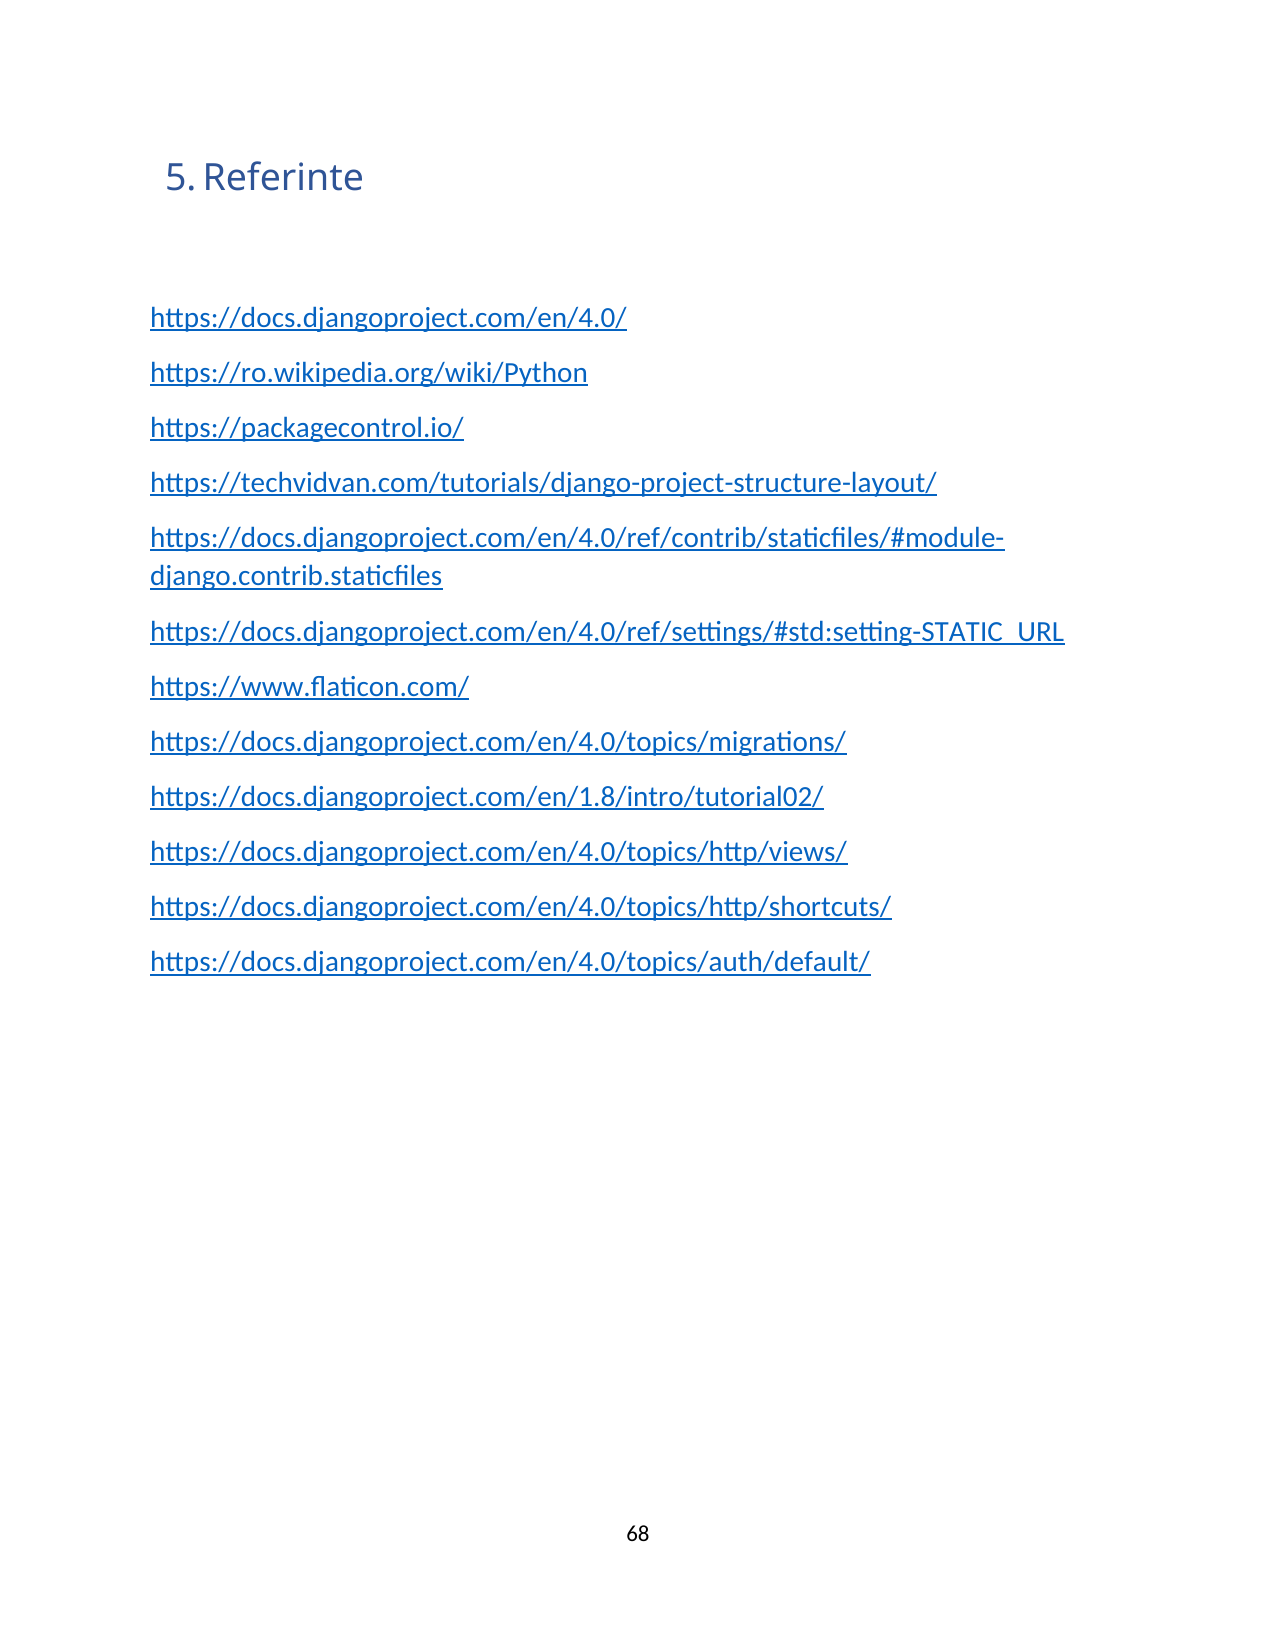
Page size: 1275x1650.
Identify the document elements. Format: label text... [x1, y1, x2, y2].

text https://docs.djangoproject.com/en/4.0/topics/http/views/ [150, 833, 1125, 869]
text https://docs.djangoproject.com/en/4.0/topics/http/shortcuts/ [150, 888, 1125, 924]
text https://www.flaticon.com/ [150, 668, 1125, 703]
text https://docs.djangoproject.com/en/4.0/ref/contrib/staticfiles/#module-django.contrib.staticfiles [150, 519, 1125, 593]
text https://docs.djangoproject.com/en/4.0/ [150, 299, 1125, 334]
text https://ro.wikipedia.org/wiki/Python [150, 354, 1125, 389]
text https://docs.djangoproject.com/en/4.0/ref/settings/#std:setting-STATIC_URL [150, 613, 1125, 648]
text https://techvidvan.com/tutorials/django-project-structure-layout/ [150, 464, 1125, 499]
text https://docs.djangoproject.com/en/4.0/topics/auth/default/ [150, 943, 1125, 979]
subtitle Referinte [165, 150, 1125, 201]
text https://docs.djangoproject.com/en/1.8/intro/tutorial02/ [150, 778, 1125, 813]
text https://packagecontrol.io/ [150, 409, 1125, 444]
text https://docs.djangoproject.com/en/4.0/topics/migrations/ [150, 723, 1125, 758]
